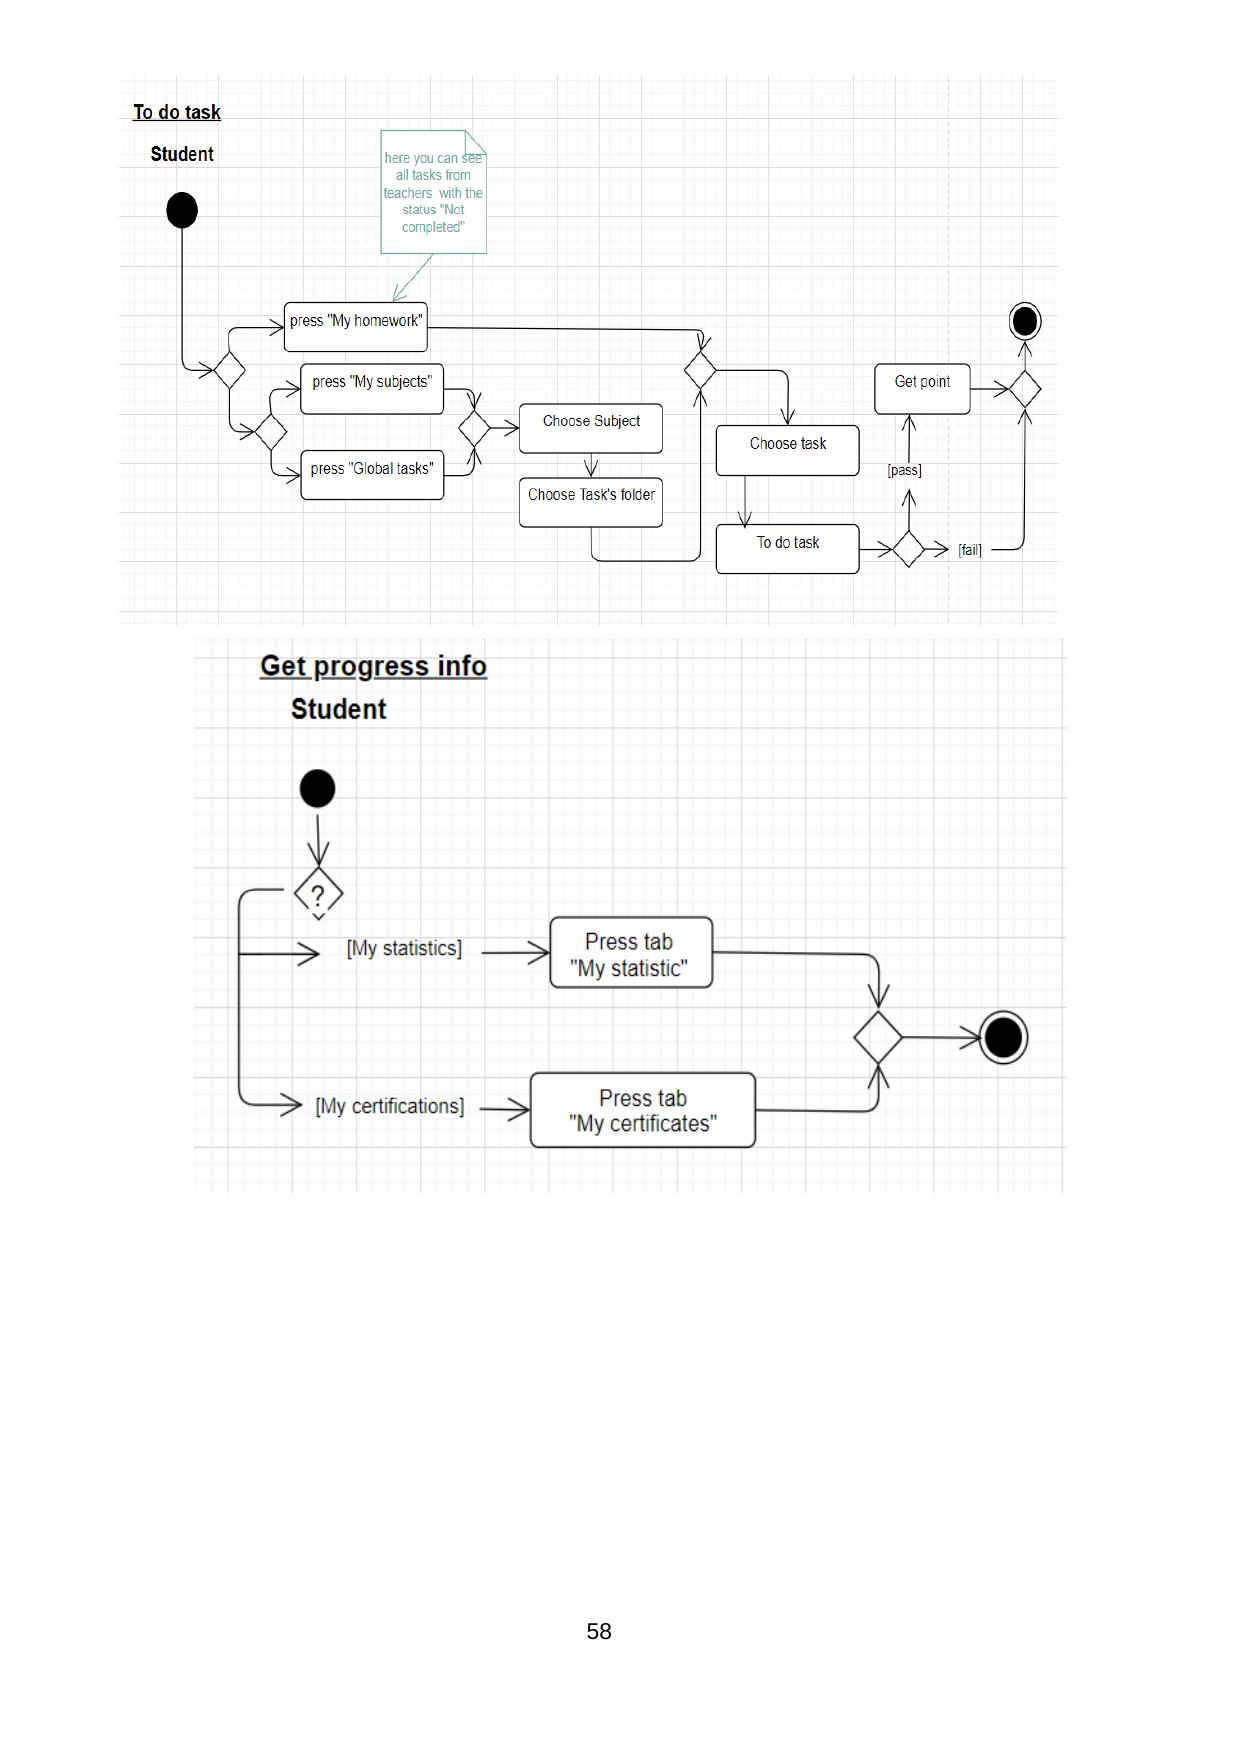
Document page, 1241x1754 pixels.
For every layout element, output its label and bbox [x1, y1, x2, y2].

picture [193, 638, 1067, 1193]
picture [118, 75, 1059, 626]
